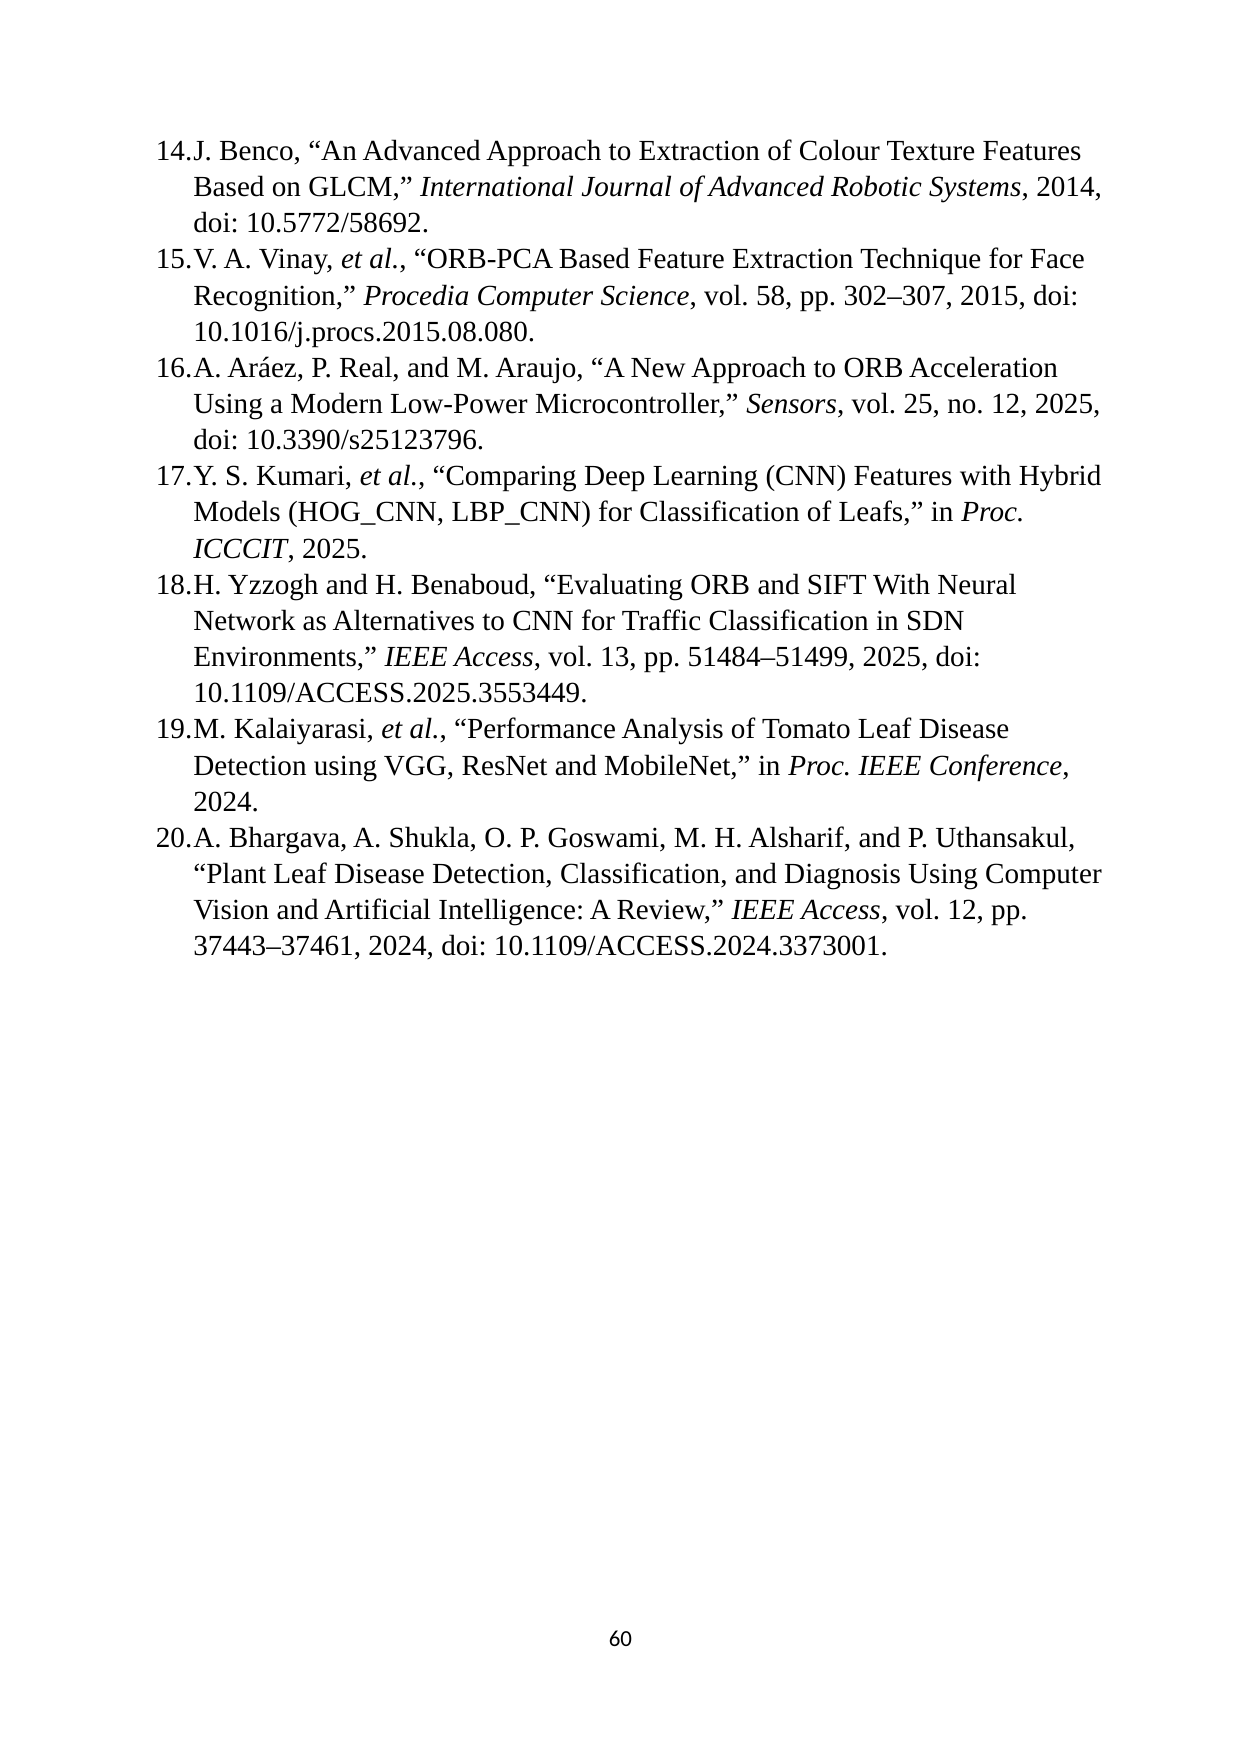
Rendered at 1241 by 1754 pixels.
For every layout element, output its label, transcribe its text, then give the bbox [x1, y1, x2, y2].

list J. Benco, “An Advanced Approach to Extraction of Colour Texture Features Based on GLCM,” International Journal of Advanced Robotic Systems, 2014, doi: 10.5772/58692. [156, 133, 1122, 239]
list H. Yzzogh and H. Benaboud, “Evaluating ORB and SIFT With Neural Network as Alternatives to CNN for Traffic Classification in SDN Environments,” IEEE Access, vol. 13, pp. 51484–51499, 2025, doi: 10.1109/ACCESS.2025.3553449. [156, 567, 1122, 709]
list V. A. Vinay, et al., “ORB-PCA Based Feature Extraction Technique for Face Recognition,” Procedia Computer Science, vol. 58, pp. 302–307, 2015, doi: 10.1016/j.procs.2015.08.080. [156, 242, 1122, 347]
list A. Aráez, P. Real, and M. Araujo, “A New Approach to ORB Acceleration Using a Modern Low-Power Microcontroller,” Sensors, vol. 25, no. 12, 2025, doi: 10.3390/s25123796. [156, 350, 1122, 456]
list Y. S. Kumari, et al., “Comparing Deep Learning (CNN) Features with Hybrid Models (HOG_CNN, LBP_CNN) for Classification of Leafs,” in Proc. ICCCIT, 2025. [156, 458, 1122, 564]
list M. Kalaiyarasi, et al., “Performance Analysis of Tomato Leaf Disease Detection using VGG, ResNet and MobileNet,” in Proc. IEEE Conference, 2024. [156, 711, 1122, 817]
list A. Bhargava, A. Shukla, O. P. Goswami, M. H. Alsharif, and P. Uthansakul, “Plant Leaf Disease Detection, Classification, and Diagnosis Using Computer Vision and Artificial Intelligence: A Review,” IEEE Access, vol. 12, pp. 37443–37461, 2024, doi: 10.1109/ACCESS.2024.3373001. [156, 820, 1122, 962]
